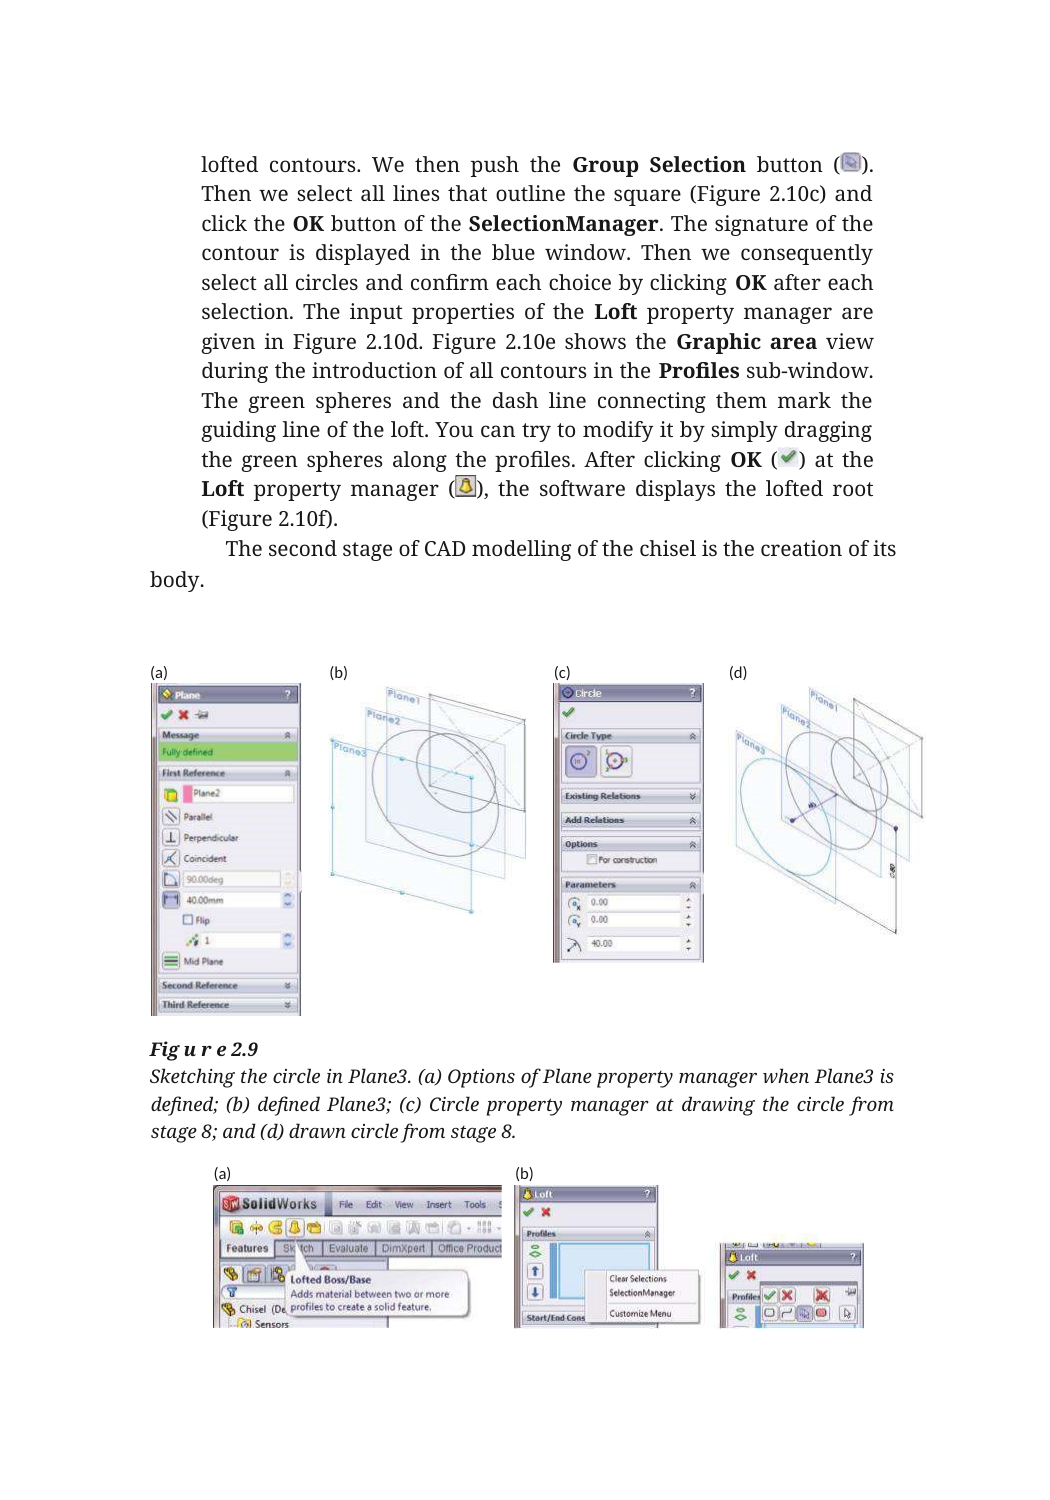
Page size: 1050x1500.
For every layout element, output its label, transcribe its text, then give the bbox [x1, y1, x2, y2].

picture [213, 1185, 502, 1328]
text The second stage of CAD modelling of the chisel is the creation of its body. [150, 534, 900, 594]
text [176, 150, 874, 532]
text (a) (b) [150, 1163, 900, 1184]
picture [455, 475, 477, 497]
picture [728, 686, 926, 935]
picture [553, 683, 704, 963]
picture [840, 152, 862, 173]
picture [328, 686, 527, 915]
text Sketching the circle in Plane3. (a) Options of Plane property manager when Plane3 is defined; (b) defined Plane3; (c) Circle property manager at drawing the circle from stage 8; and (d) drawn circle from stage 8. [149, 1064, 898, 1144]
picture [151, 683, 302, 1016]
picture [514, 1185, 864, 1329]
picture [777, 447, 799, 467]
text (a) (b) (c) (d) [150, 662, 900, 682]
subtitle Fig u r e 2.9 [149, 1036, 900, 1062]
